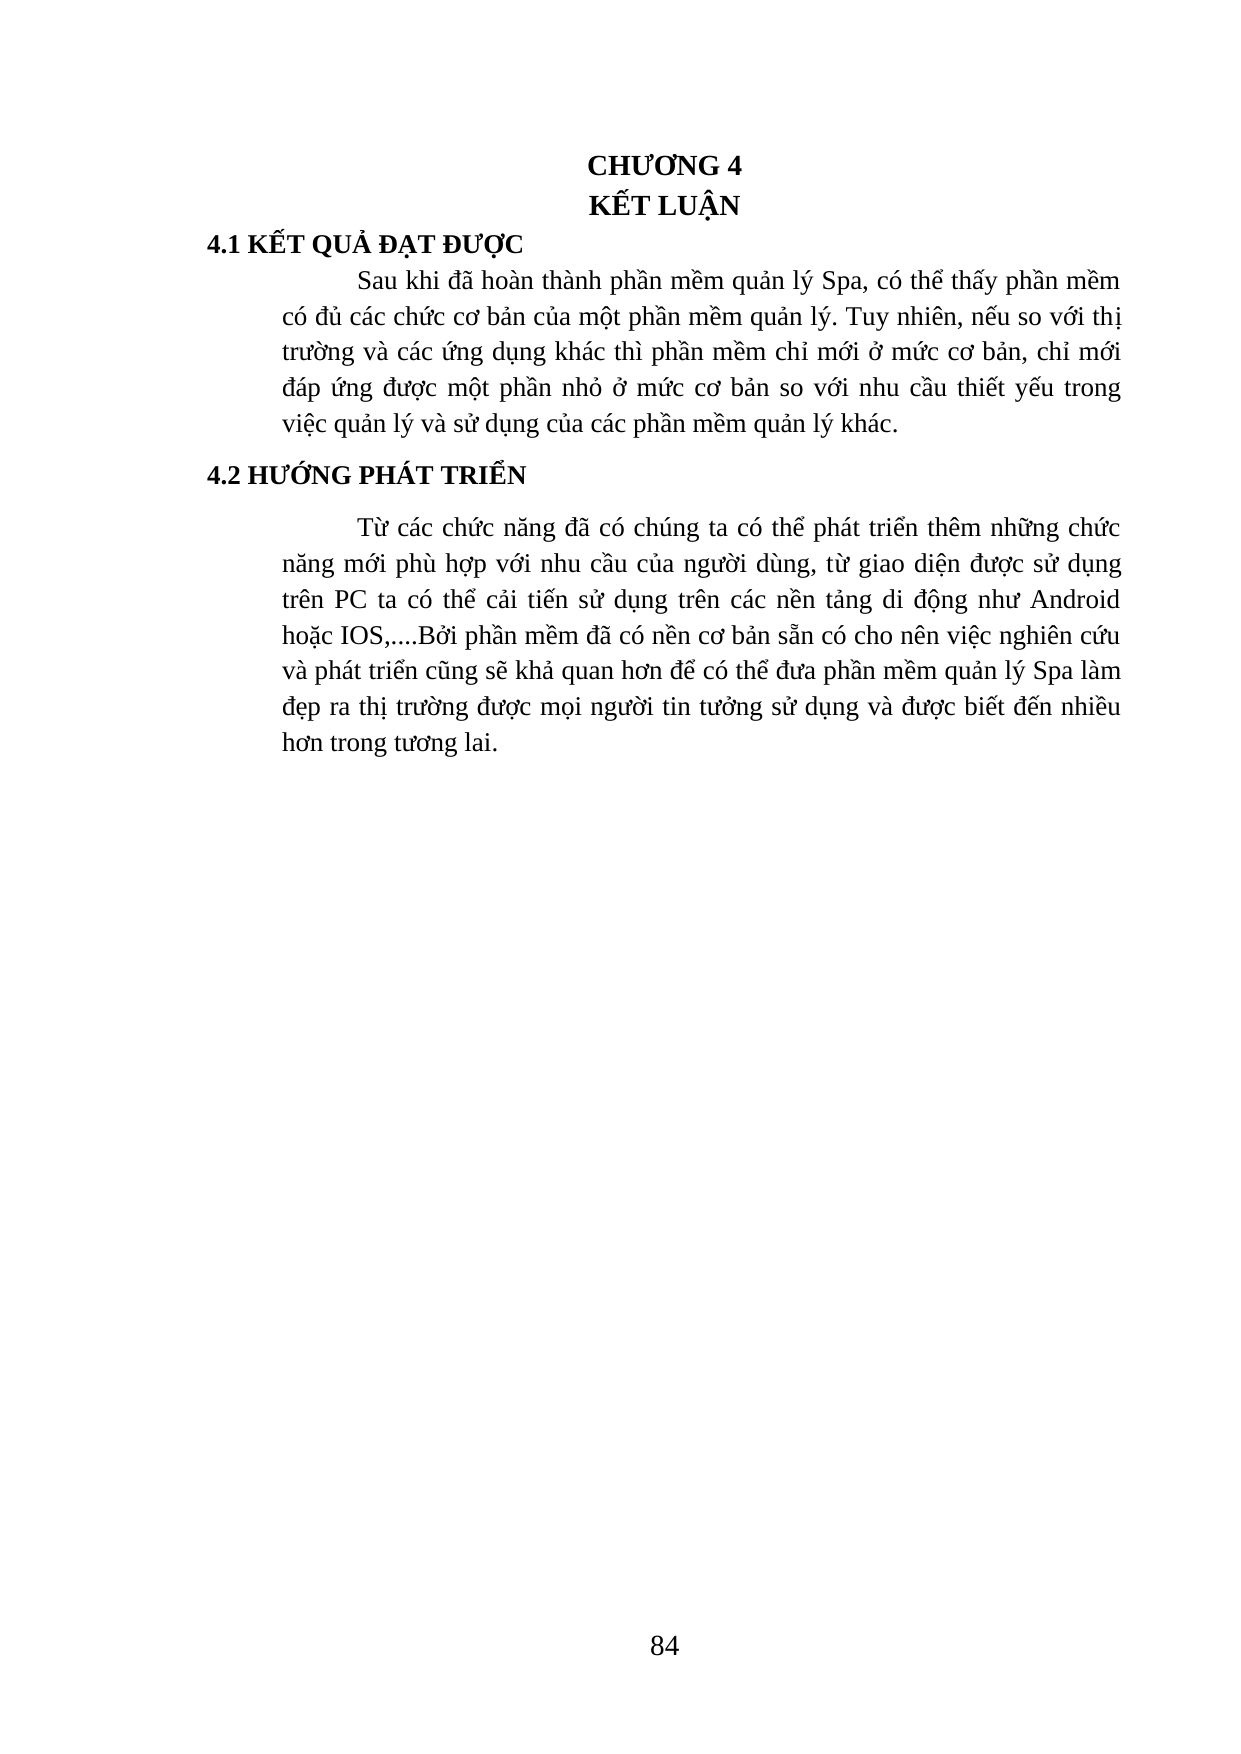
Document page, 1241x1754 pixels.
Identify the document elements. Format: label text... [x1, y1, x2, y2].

subtitle CHƯƠNG 4 [207, 148, 1122, 181]
list 4.1 KẾT QUẢ ĐẠT ĐƯỢC [207, 228, 1122, 259]
text Từ các chức năng đã có chúng ta có thể phát triển thêm những chức năng mới phù hợp với nhu cầu của người dùng, từ giao diện được sử dụng trên PC ta có thể cải tiến sử dụng trên các nền tảng di động như Android hoặc IOS,....Bởi phần mềm đã có nền cơ bản sẵn có cho nên việc nghiên cứu và phát triển cũng sẽ khả quan hơn để có thể đưa phần mềm quản lý Spa làm đẹp ra thị trường được mọi người tin tưởng sử dụng và được biết đến nhiều hơn trong tương lai. [282, 512, 1122, 757]
list Sau khi đã hoàn thành phần mềm quản lý Spa, có thể thấy phần mềm có đủ các chức cơ bản của một phần mềm quản lý. Tuy nhiên, nếu so với thị trường và các ứng dụng khác thì phần mềm chỉ mới ở mức cơ bản, chỉ mới đáp ứng được một phần nhỏ ở mức cơ bản so với nhu cầu thiết yếu trong việc quản lý và sử dụng của các phần mềm quản lý khác. [282, 264, 1122, 438]
text 4.2 HƯỚNG PHÁT TRIỂN [207, 459, 1122, 490]
subtitle KẾT LUẬN [207, 188, 1122, 221]
